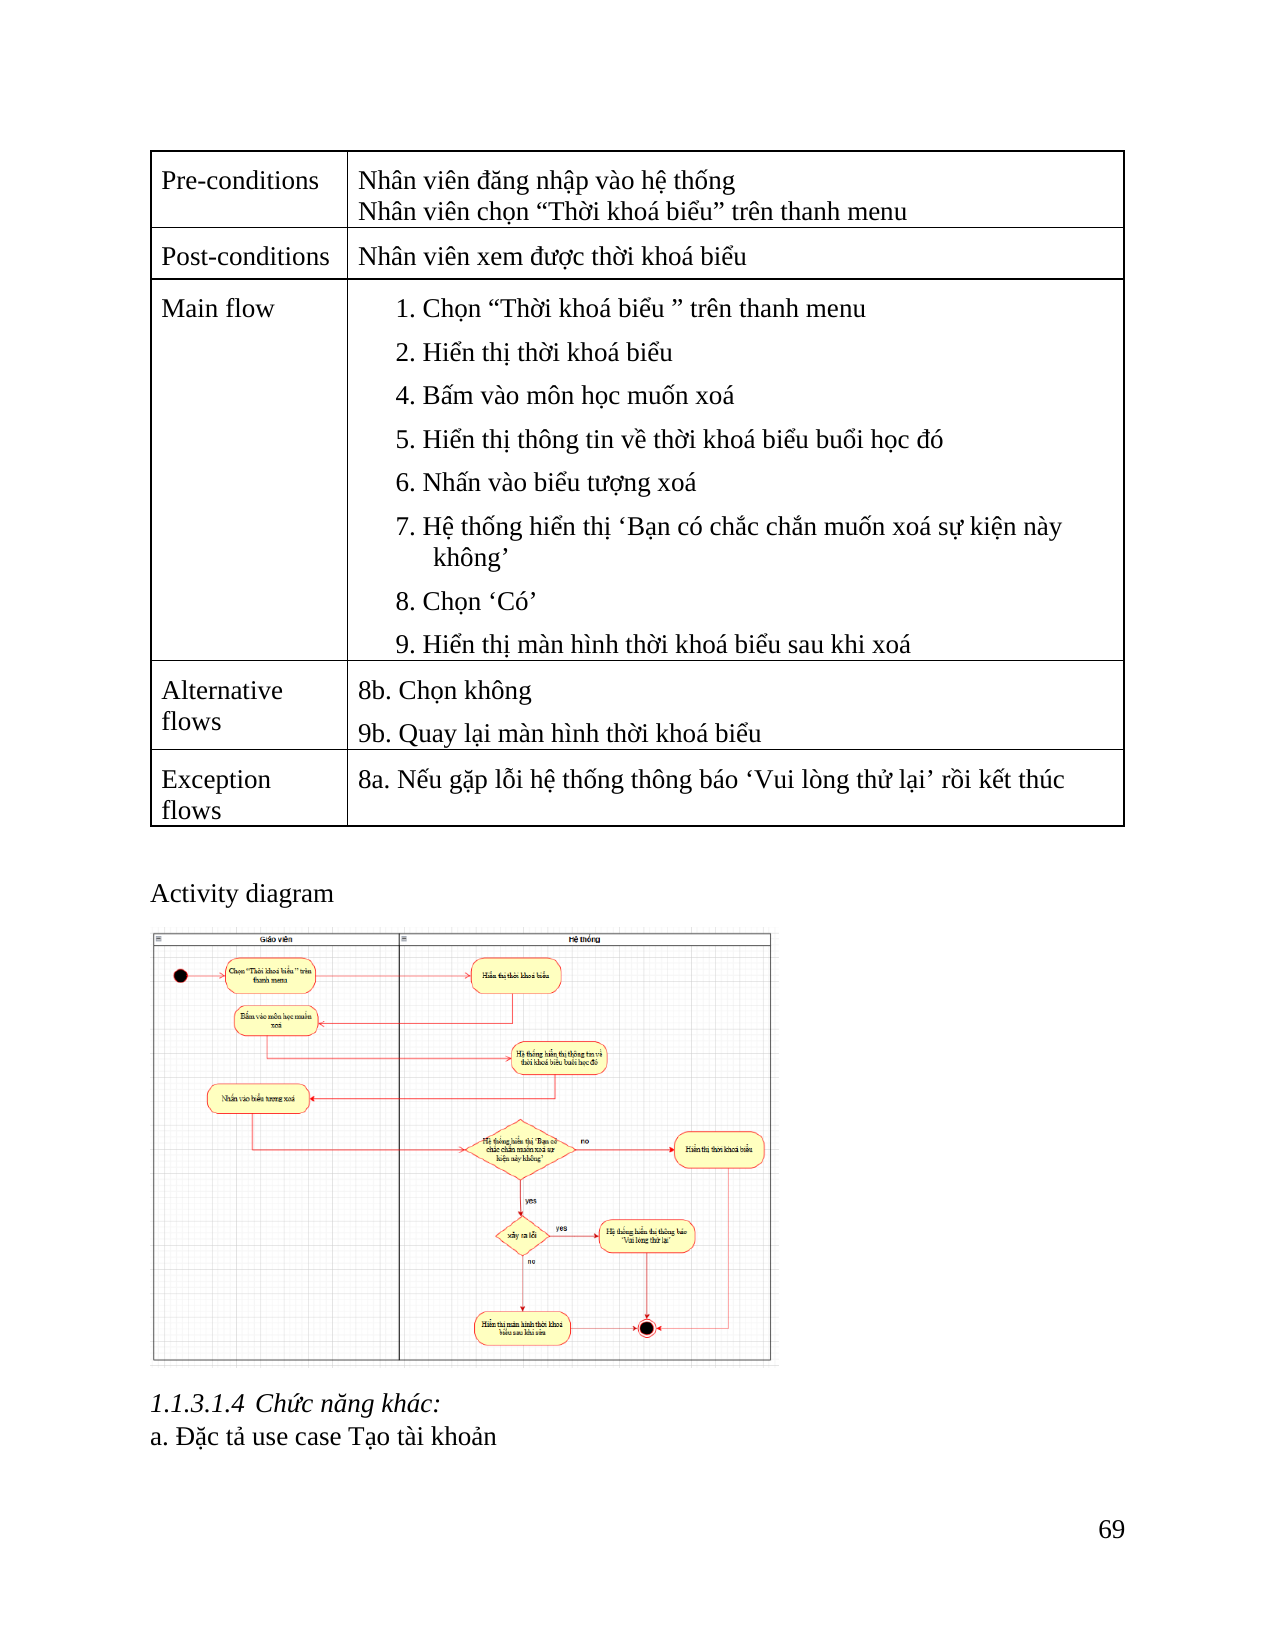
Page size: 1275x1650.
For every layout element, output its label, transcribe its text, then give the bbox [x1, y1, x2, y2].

text a. Đặc tả use case Tạo tài khoản [150, 1420, 1125, 1451]
text Activity diagram [150, 877, 1125, 908]
table_cell Post-conditions [152, 228, 347, 278]
table_cell Main flow [152, 280, 347, 660]
table_cell 8a. Nếu gặp lỗi hệ thống thông báo ‘Vui lòng thử lại’ rồi kết thúc [348, 750, 1123, 825]
table_cell 8b. Chọn không 9b. Quay lại màn hình thời khoá biểu [348, 661, 1123, 749]
table_cell Nhân viên xem được thời khoá biểu [348, 228, 1123, 278]
table_cell Exception flows [152, 750, 347, 825]
subtitle Chức năng khác: [150, 1387, 1125, 1418]
table_cell 1. Chọn “Thời khoá biểu ” trên thanh menu 2. Hiển thị thời khoá biểu 4. Bấm vào môn học muốn xoá 5. Hiển thị thông tin về thời khoá biểu buổi học đó 6. Nhấn vào biểu tượng xoá 7. Hệ thống hiển thị ‘Bạn có chắc chắn muốn xoá sự kiện này không’ 8. Chọn ‘Có’ 9. Hiển thị màn hình thời khoá biểu sau khi xoá [348, 280, 1123, 660]
table_cell Alternative flows [152, 661, 347, 749]
picture [150, 927, 779, 1368]
table_cell Pre-conditions [152, 152, 347, 226]
table_cell Nhân viên đăng nhập vào hệ thống Nhân viên chọn “Thời khoá biểu” trên thanh menu [348, 152, 1123, 226]
